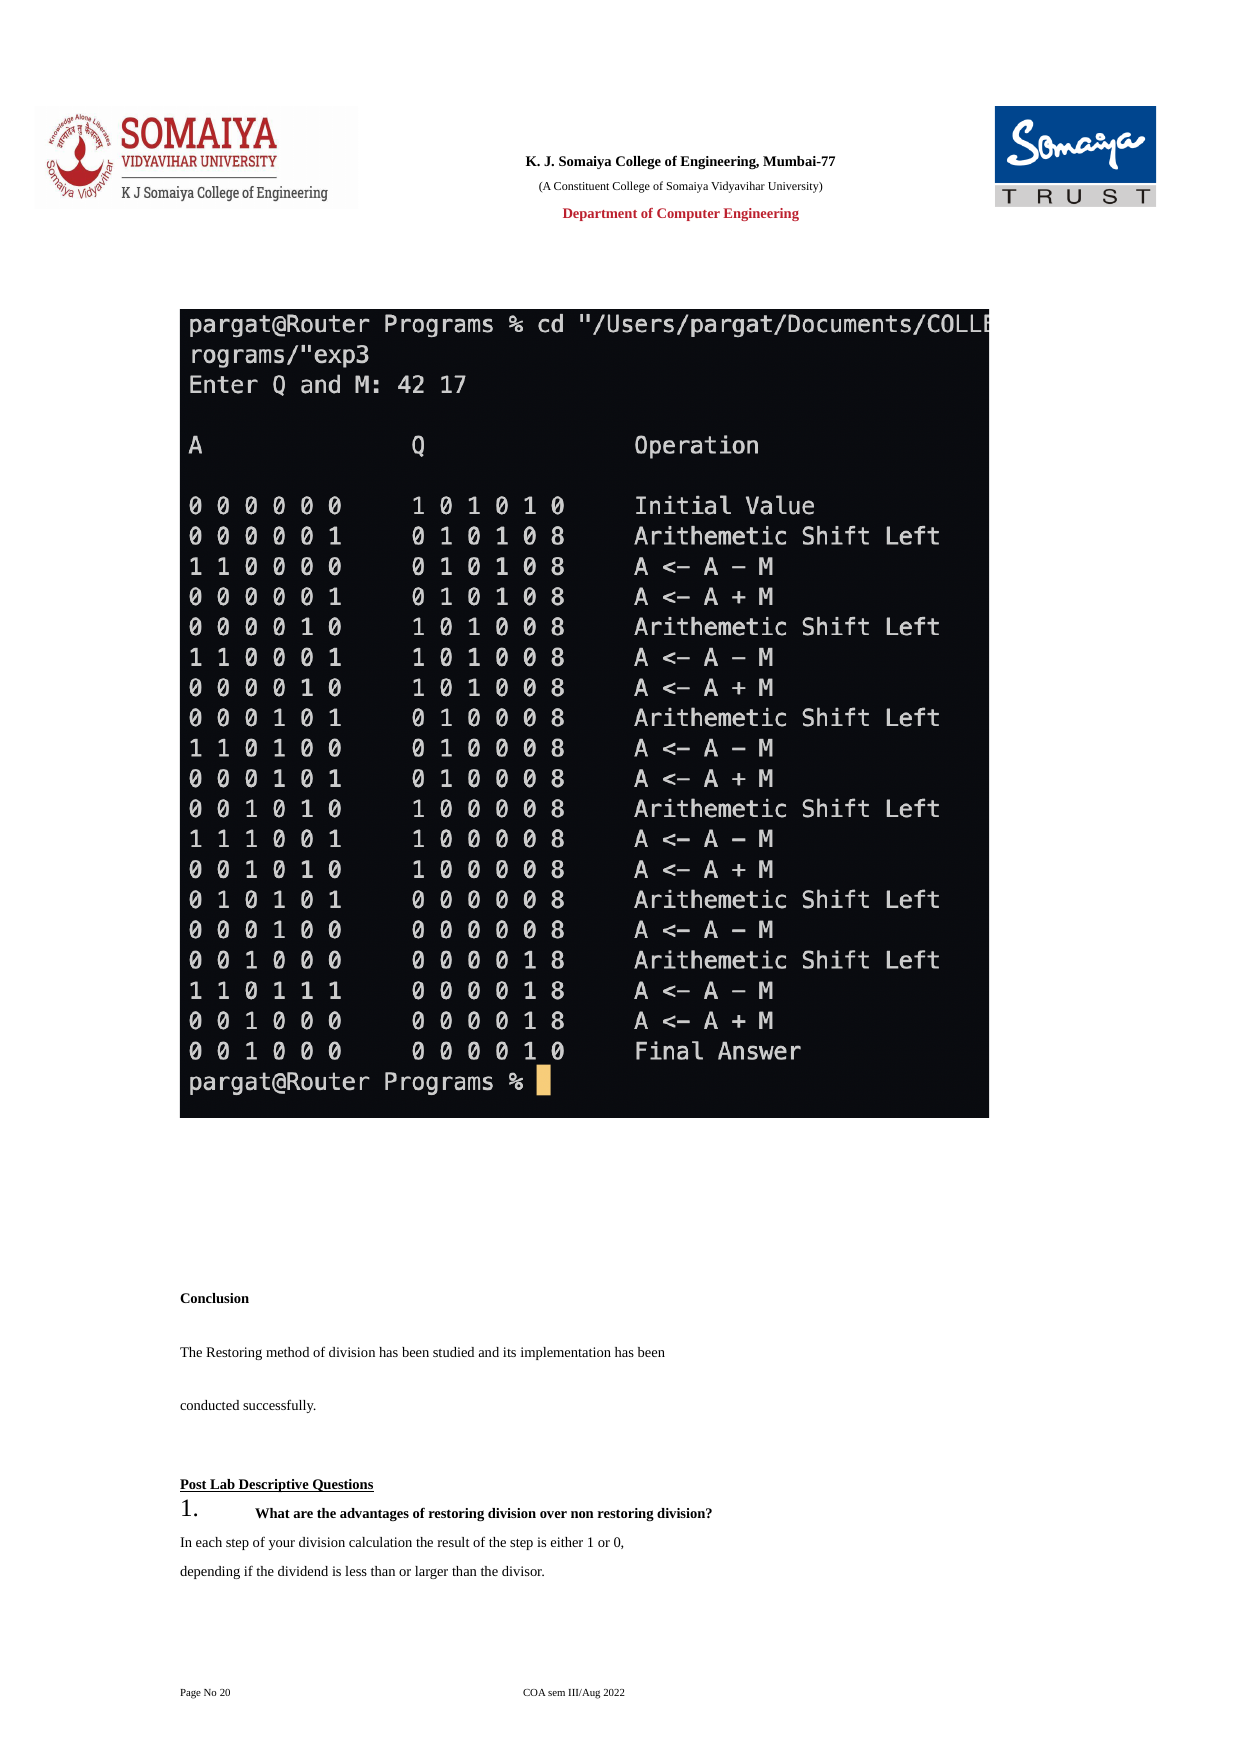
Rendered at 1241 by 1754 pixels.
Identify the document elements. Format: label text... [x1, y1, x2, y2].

text Post Lab Descriptive Questions [180, 1464, 1060, 1493]
text In each step of your division calculation the result of the step is either 1 or 0, [180, 1522, 1060, 1550]
text The Restoring method of division has been studied and its implementation has been [180, 1331, 1060, 1360]
picture [994, 106, 1157, 207]
picture [34, 106, 359, 209]
text conducted successfully. [180, 1385, 1060, 1414]
text Conclusion [180, 1277, 1060, 1306]
list What are the advantages of restoring division over non restoring division? [180, 1493, 1060, 1522]
picture [179, 309, 990, 1118]
text depending if the dividend is less than or larger than the divisor. [180, 1550, 1060, 1579]
